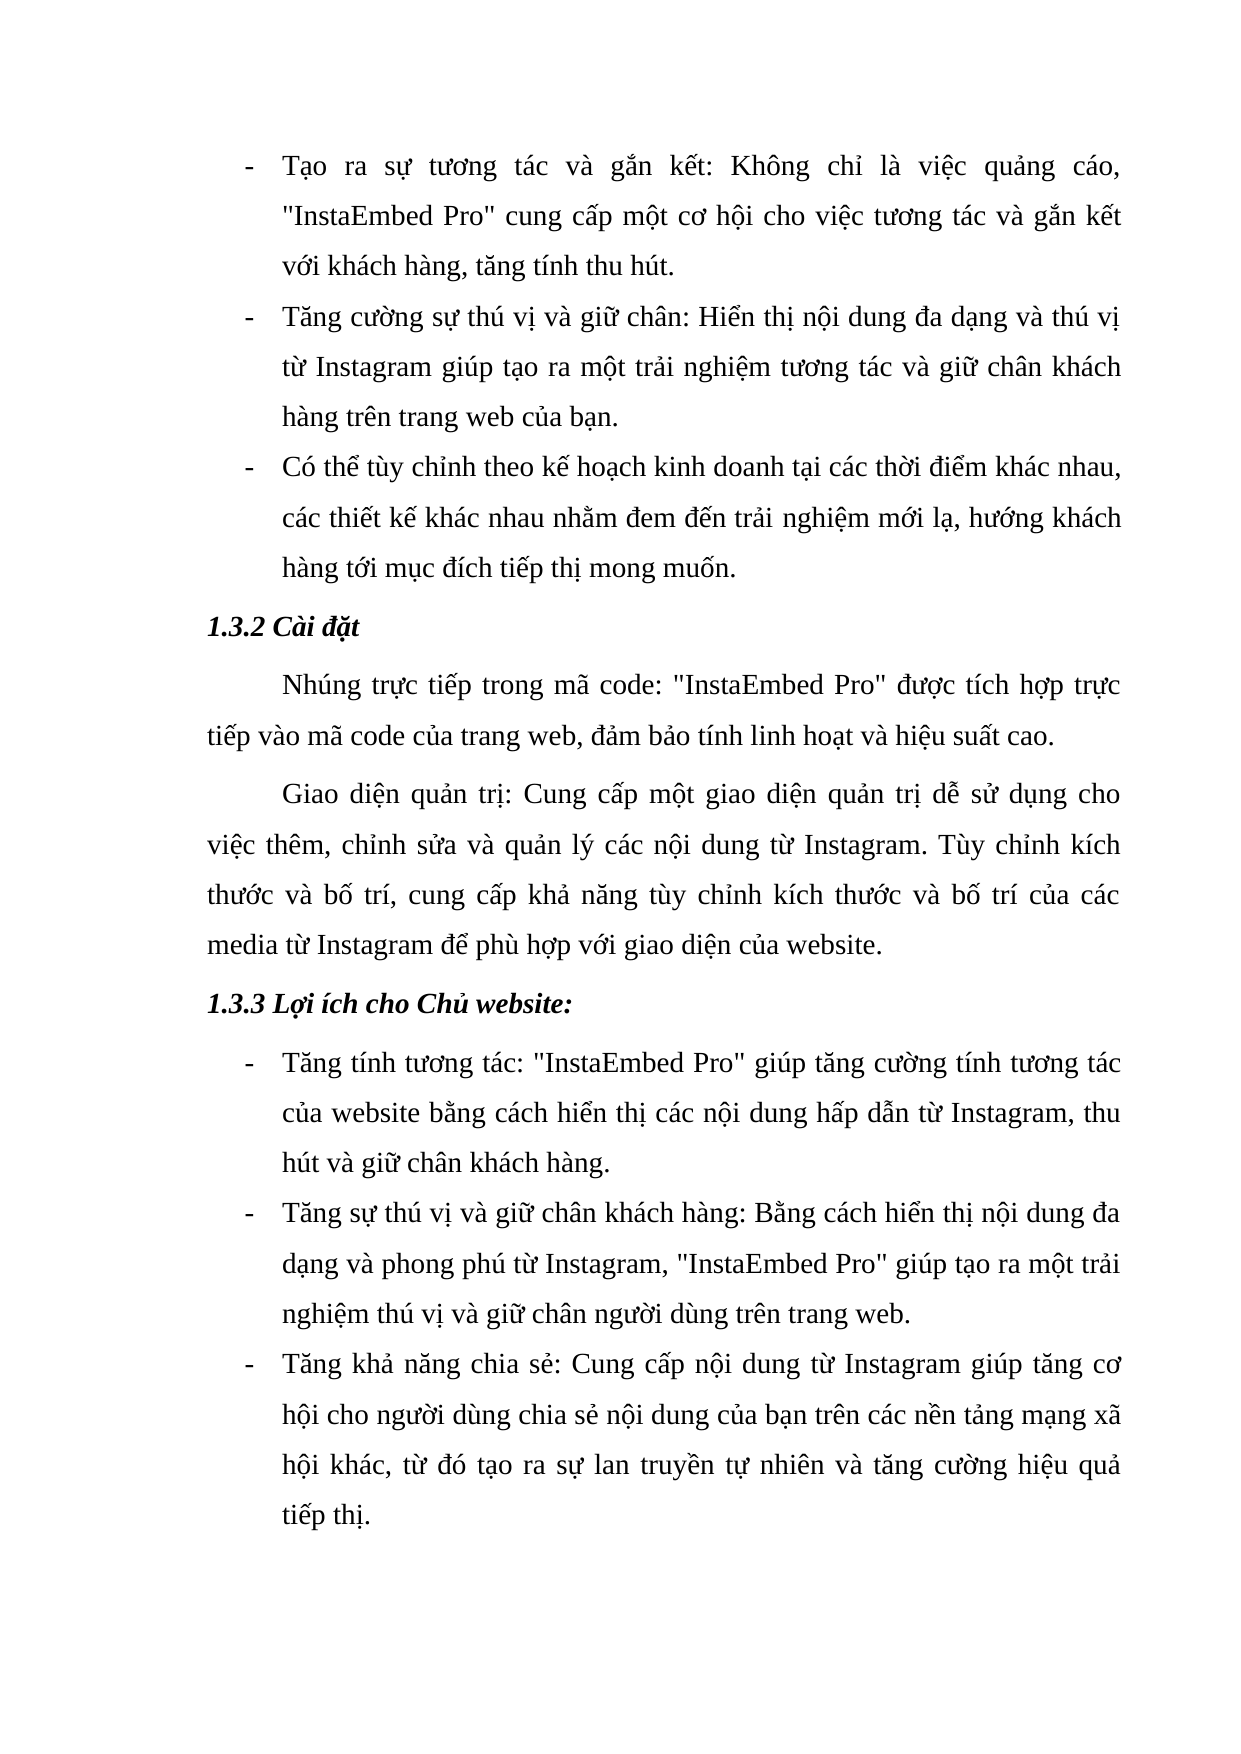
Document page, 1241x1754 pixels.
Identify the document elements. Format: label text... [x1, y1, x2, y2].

subtitle 1.3.2 Cài đặt [207, 609, 1122, 642]
subtitle 1.3.3 Lợi ích cho Chủ website: [207, 986, 1122, 1019]
list Tăng cường sự thú vị và giữ chân: Hiển thị nội dung đa dạng và thú vị từ Instagram giúp tạo ra một trải nghiệm tương tác và giữ chân khách hàng trên trang web của bạn. [244, 299, 1122, 433]
list Tăng sự thú vị và giữ chân khách hàng: Bằng cách hiển thị nội dung đa dạng và phong phú từ Instagram, "InstaEmbed Pro" giúp tạo ra một trải nghiệm thú vị và giữ chân người dùng trên trang web. [244, 1196, 1122, 1330]
text Nhúng trực tiếp trong mã code: "InstaEmbed Pro" được tích hợp trực tiếp vào mã code của trang web, đảm bảo tính linh hoạt và hiệu suất cao. [207, 667, 1122, 751]
list Tạo ra sự tương tác và gắn kết: Không chỉ là việc quảng cáo, "InstaEmbed Pro" cung cấp một cơ hội cho việc tương tác và gắn kết với khách hàng, tăng tính thu hút. [244, 148, 1122, 282]
text Giao diện quản trị: Cung cấp một giao diện quản trị dễ sử dụng cho việc thêm, chỉnh sửa và quản lý các nội dung từ Instagram. Tùy chỉnh kích thước và bố trí, cung cấp khả năng tùy chỉnh kích thước và bố trí của các media từ Instagram để phù hợp với giao diện của website. [207, 776, 1122, 961]
list Tăng khả năng chia sẻ: Cung cấp nội dung từ Instagram giúp tăng cơ hội cho người dùng chia sẻ nội dung của bạn trên các nền tảng mạng xã hội khác, từ đó tạo ra sự lan truyền tự nhiên và tăng cường hiệu quả tiếp thị. [244, 1347, 1122, 1531]
list Tăng tính tương tác: "InstaEmbed Pro" giúp tăng cường tính tương tác của website bằng cách hiển thị các nội dung hấp dẫn từ Instagram, thu hút và giữ chân khách hàng. [244, 1045, 1122, 1179]
list Có thể tùy chỉnh theo kế hoạch kinh doanh tại các thời điểm khác nhau, các thiết kế khác nhau nhằm đem đến trải nghiệm mới lạ, hướng khách hàng tới mục đích tiếp thị mong muốn. [244, 449, 1122, 584]
